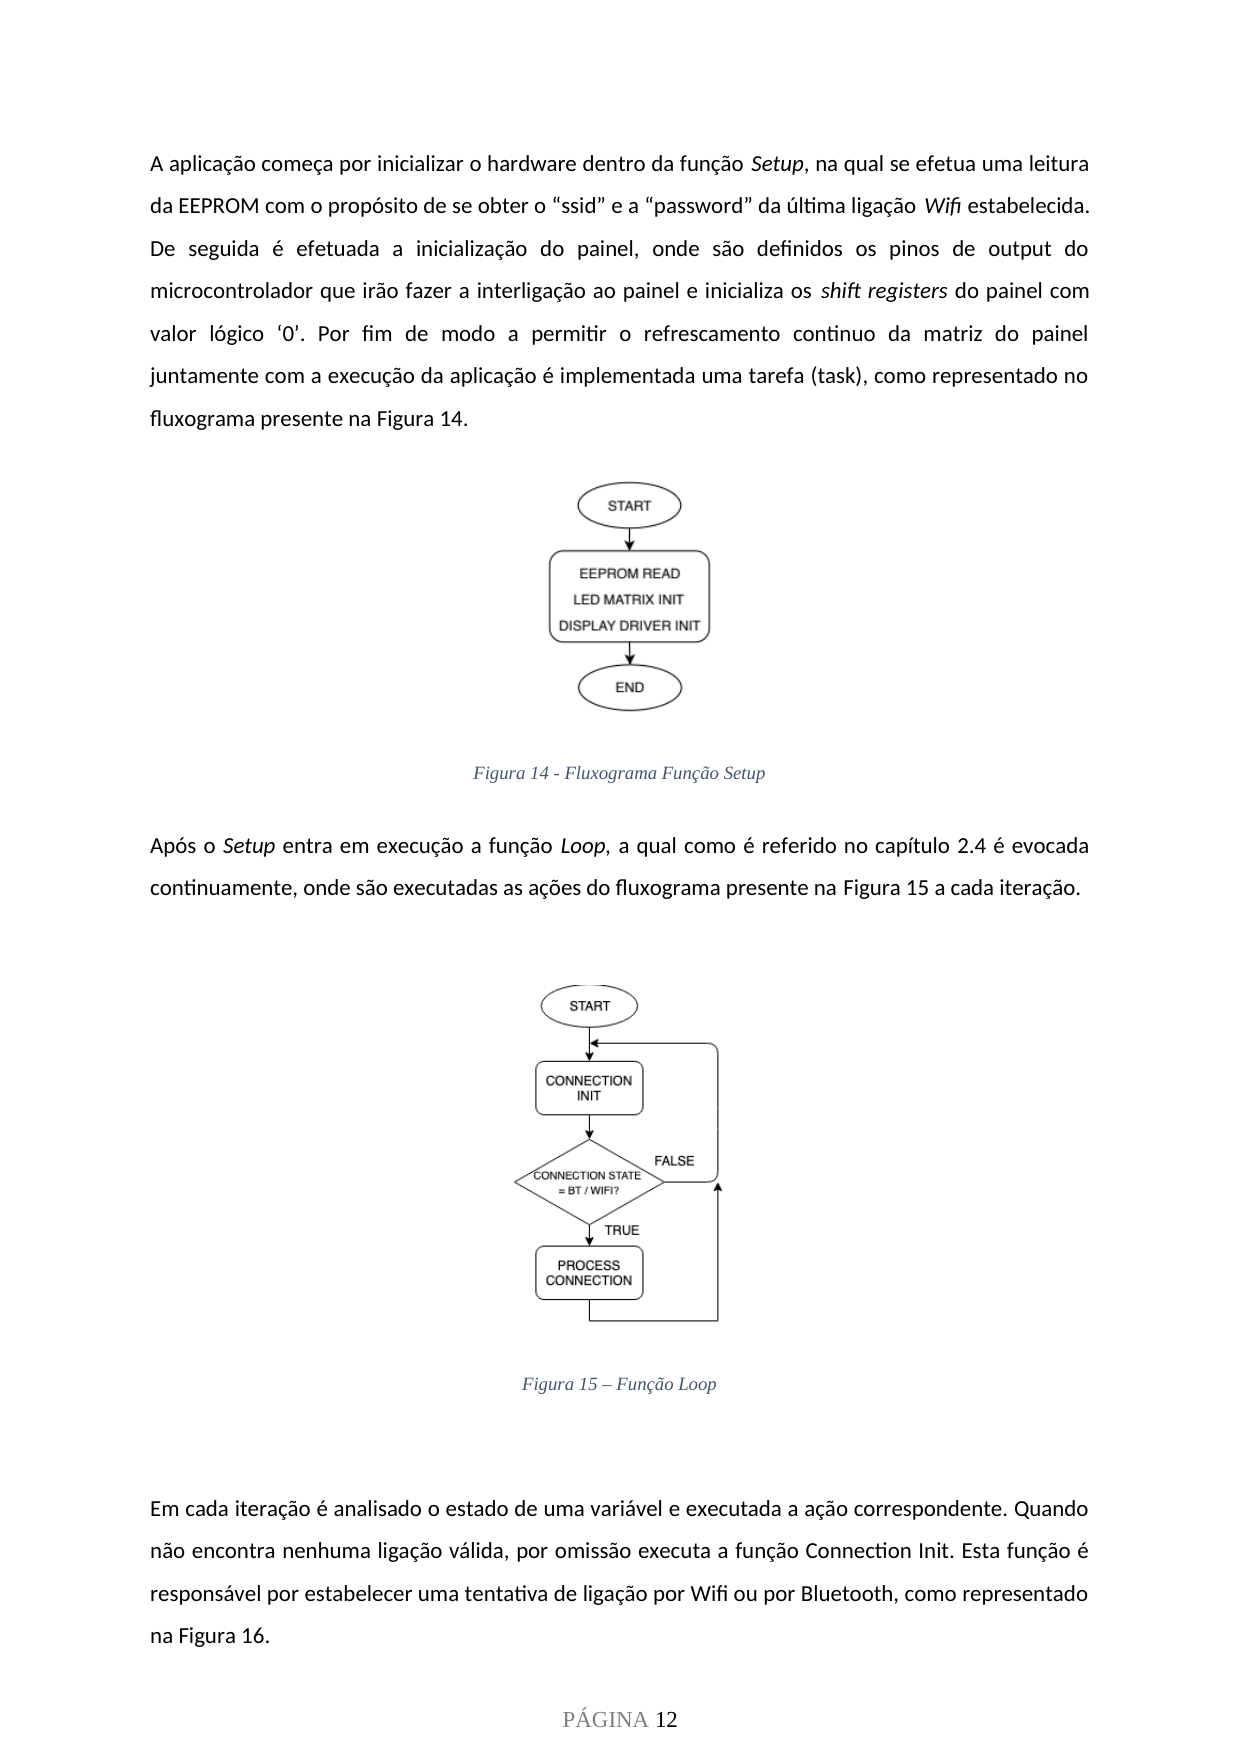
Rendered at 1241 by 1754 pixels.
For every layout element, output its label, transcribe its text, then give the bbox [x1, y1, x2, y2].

text Figura 15 – Função Loop [150, 1372, 1090, 1394]
text A aplicação começa por inicializar o hardware dentro da função Setup, na qual se efetua uma leitura da EEPROM com o propósito de se obter o “ssid” e a “password” da última ligação Wifi estabelecida. De seguida é efetuada a inicialização do painel, onde são definidos os pinos de output do microcontrolador que irão fazer a interligação ao painel e inicializa os shift registers do painel com valor lógico ‘0’. Por fim de modo a permitir o refrescamento continuo da matriz do painel juntamente com a execução da aplicação é implementada uma tarefa (task), como representado no fluxograma presente na Figura 14. [150, 149, 1090, 432]
text Em cada iteração é analisado o estado de uma variável e executada a ação correspondente. Quando não encontra nenhuma ligação válida, por omissão executa a função Connection Init. Esta função é responsável por estabelecer uma tentativa de ligação por Wifi ou por Bluetooth, como representado na Figura 16. [150, 1494, 1090, 1649]
picture [514, 985, 727, 1330]
text Figura 14 - Fluxograma Função Setup [150, 762, 1090, 784]
text Após o Setup entra em execução a função Loop, a qual como é referido no capítulo 2.4 é evocada continuamente, onde são executadas as ações do fluxograma presente na Figura 15 a cada iteração. [150, 831, 1090, 902]
